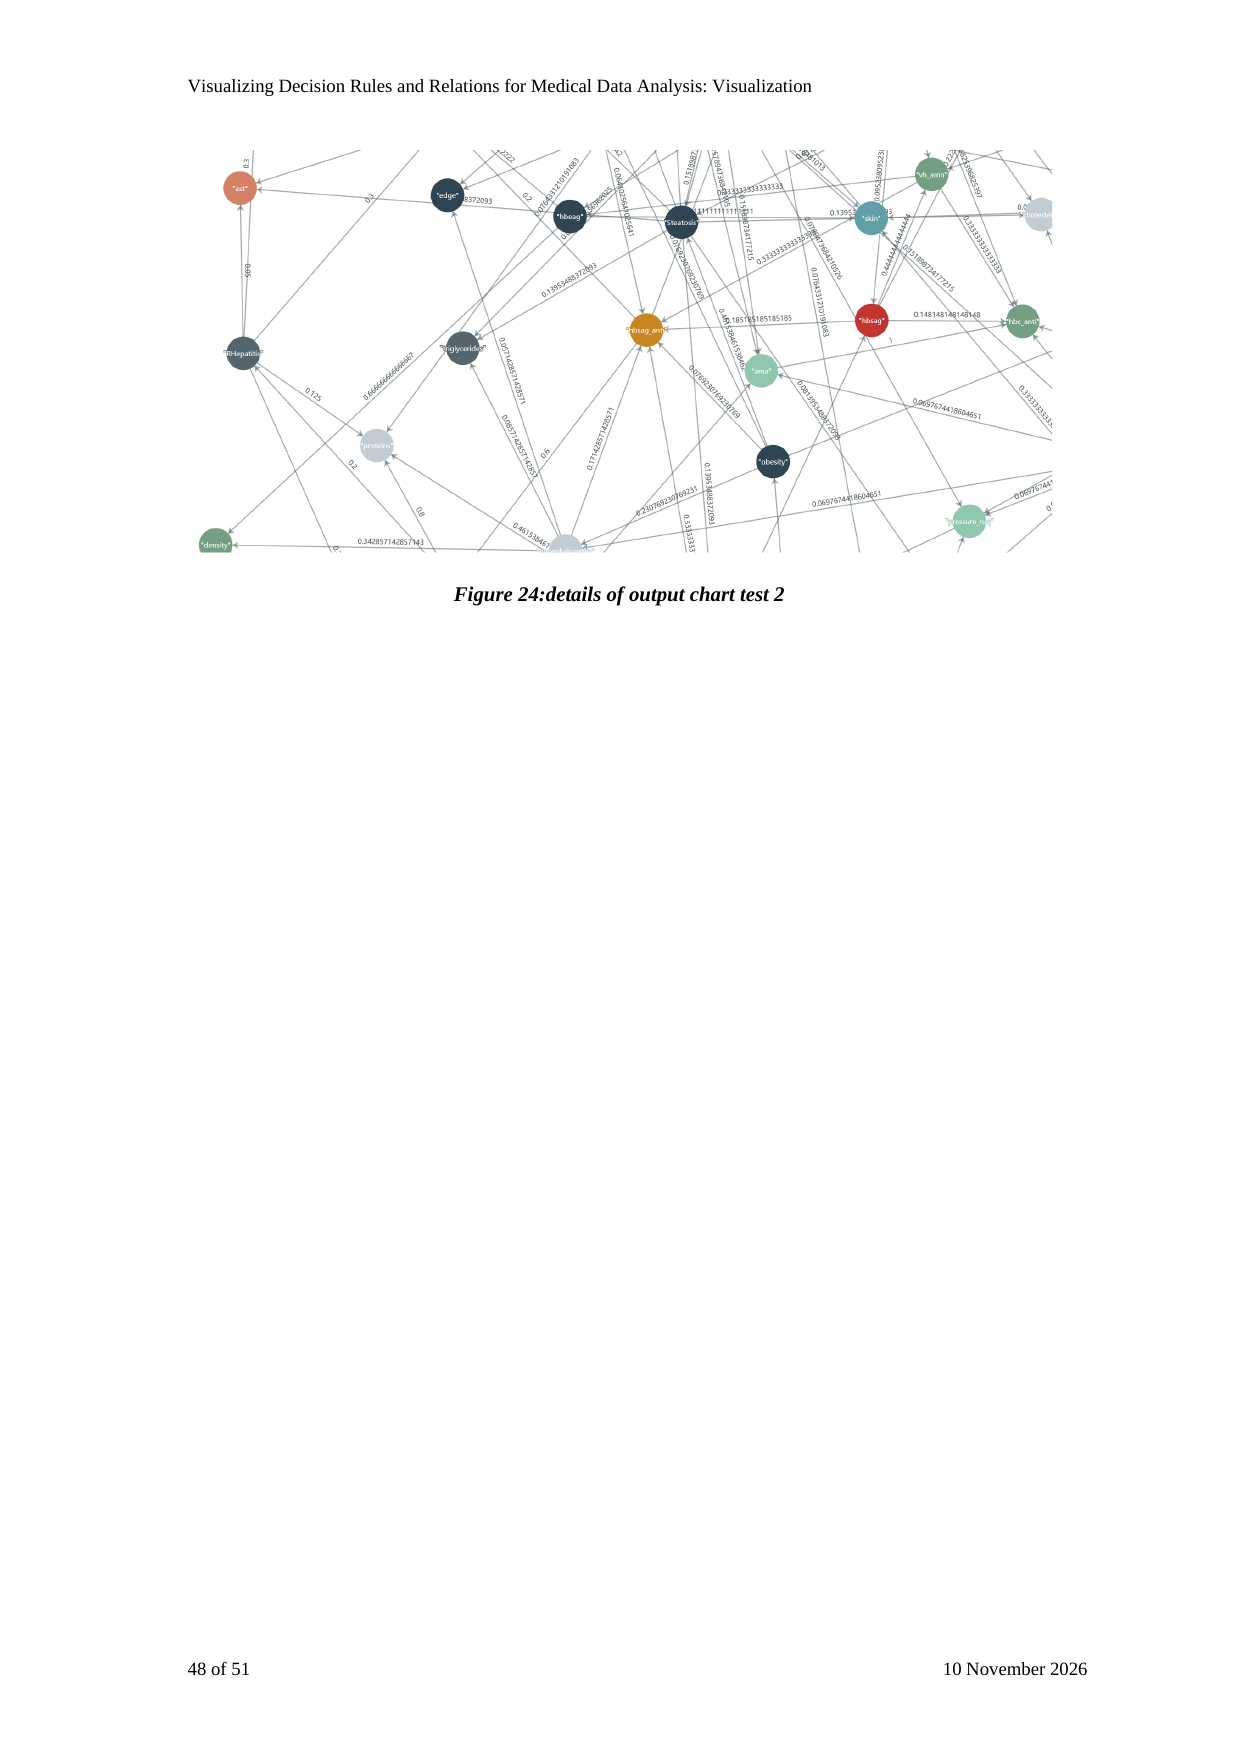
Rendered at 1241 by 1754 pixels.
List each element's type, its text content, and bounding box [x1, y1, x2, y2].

text Figure 24:details of output chart test 2 [187, 582, 1053, 606]
picture [187, 150, 1053, 557]
